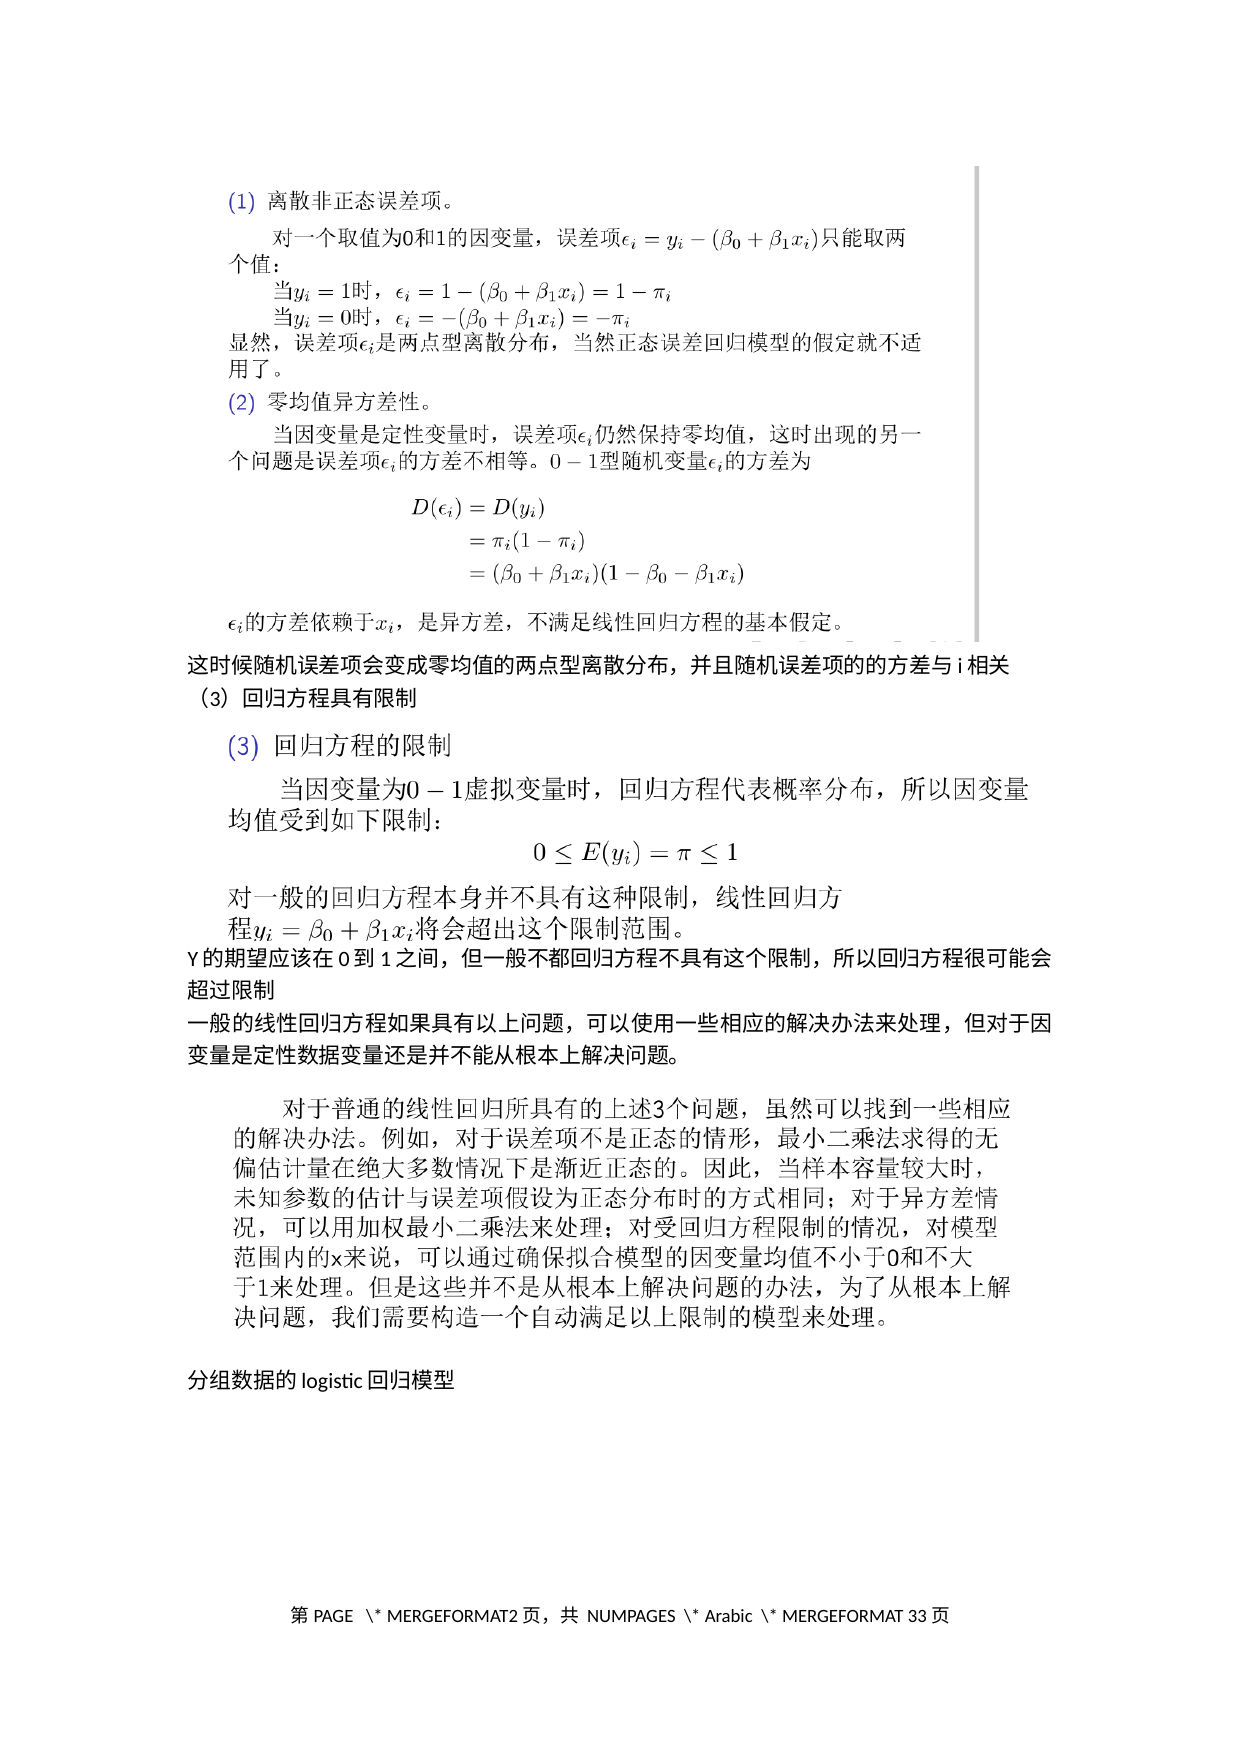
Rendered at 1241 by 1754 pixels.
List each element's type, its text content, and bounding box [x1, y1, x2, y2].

text 这时候随机误差项会变成零均值的两点型离散分布，并且随机误差项的的方差与i相关 [187, 648, 1053, 680]
text 分组数据的logistic回归模型 [187, 1363, 1053, 1395]
text Y的期望应该在0到1之间，但一般不都回归方程不具有这个限制，所以回归方程很可能会超过限制 [187, 941, 1053, 1005]
picture [187, 1070, 1052, 1344]
text （3）回归方程具有限制 [187, 680, 1053, 712]
picture [187, 712, 1053, 941]
text 一般的线性回归方程如果具有以上问题，可以使用一些相应的解决办法来处理，但对于因变量是定性数据变量还是并不能从根本上解决问题。 [187, 1005, 1053, 1070]
picture [207, 166, 980, 642]
